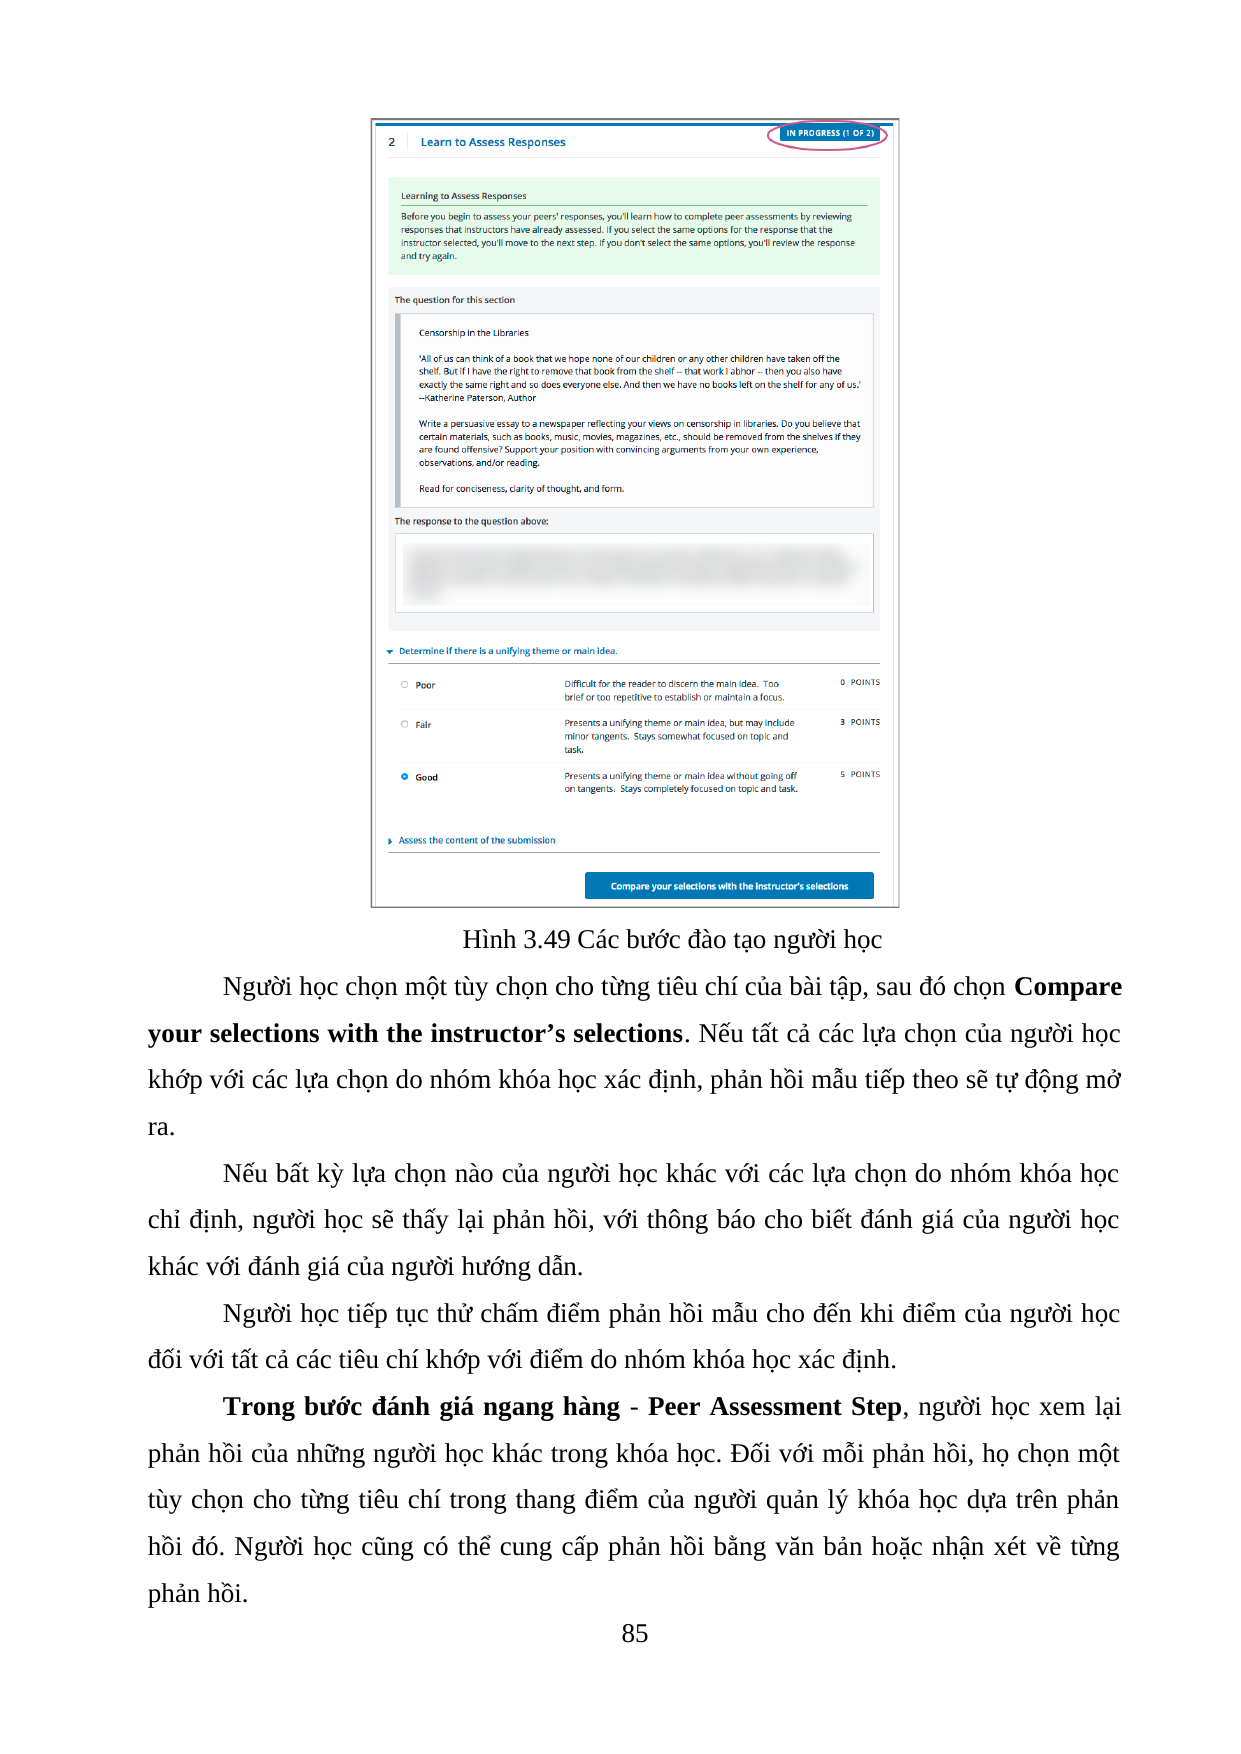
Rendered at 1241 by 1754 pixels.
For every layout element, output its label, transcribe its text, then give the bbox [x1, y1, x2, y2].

picture [370, 118, 900, 908]
text Nếu bất kỳ lựa chọn nào của người học khác với các lựa chọn do nhóm khóa học chỉ định, người học sẽ thấy lại phản hồi, với thông báo cho biết đánh giá của người học khác với đánh giá của người hướng dẫn. [148, 1157, 1122, 1281]
text Người học chọn một tùy chọn cho từng tiêu chí của bài tập, sau đó chọn Compare your selections with the instructor’s selections. Nếu tất cả các lựa chọn của người học khớp với các lựa chọn do nhóm khóa học xác định, phản hồi mẫu tiếp theo sẽ tự động mở ra. [148, 970, 1122, 1141]
text Trong bước đánh giá ngang hàng - Peer Assessment Step, người học xem lại phản hồi của những người học khác trong khóa học. Đối với mỗi phản hồi, họ chọn một tùy chọn cho từng tiêu chí trong thang điểm của người quản lý khóa học dựa trên phản hồi đó. Người học cũng có thể cung cấp phản hồi bằng văn bản hoặc nhận xét về từng phản hồi. [148, 1390, 1122, 1608]
text Người học tiếp tục thử chấm điểm phản hồi mẫu cho đến khi điểm của người học đối với tất cả các tiêu chí khớp với điểm do nhóm khóa học xác định. [148, 1297, 1122, 1375]
